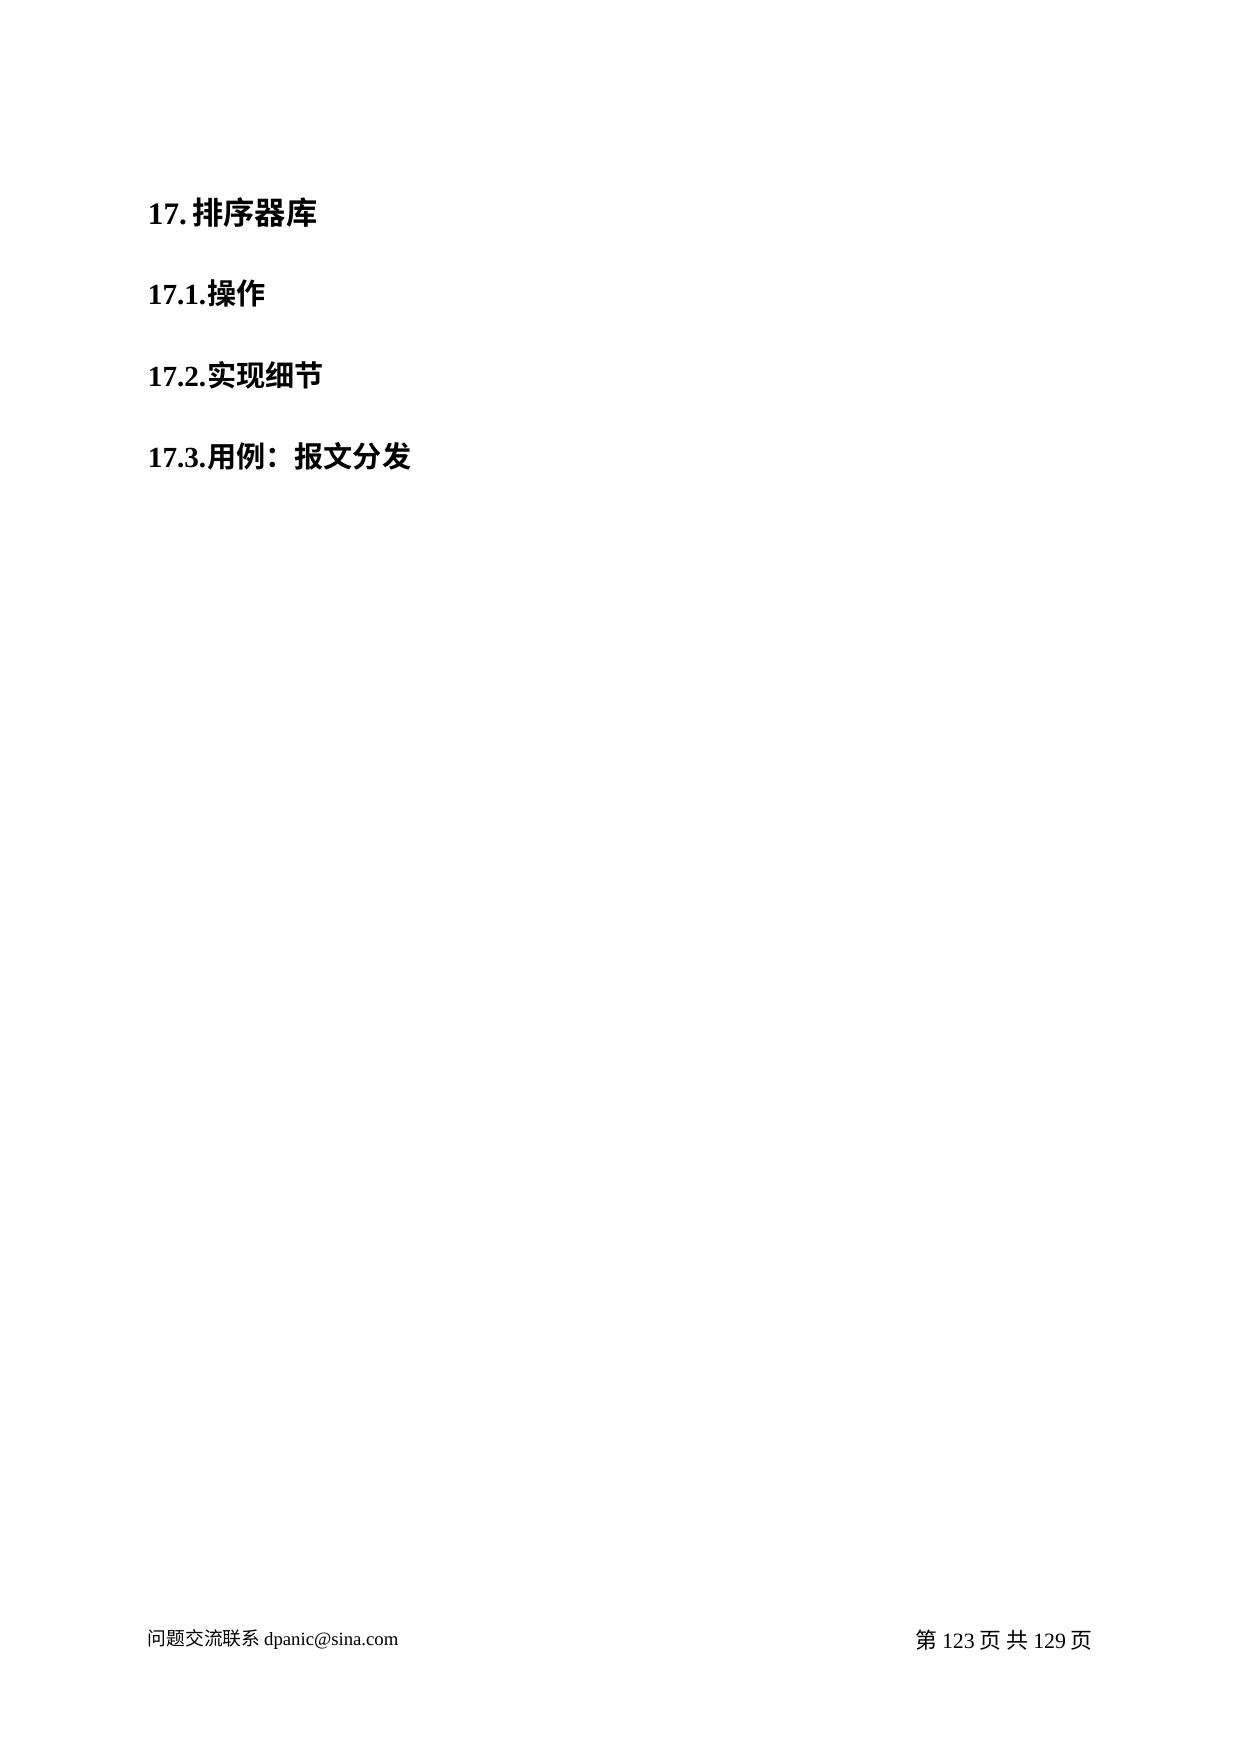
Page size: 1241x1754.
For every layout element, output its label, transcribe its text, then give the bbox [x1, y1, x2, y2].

subtitle 操作 [148, 259, 1092, 324]
subtitle 用例：报文分发 [148, 422, 1092, 487]
subtitle 实现细节 [148, 341, 1092, 406]
subtitle 排序器库 [148, 178, 1092, 243]
